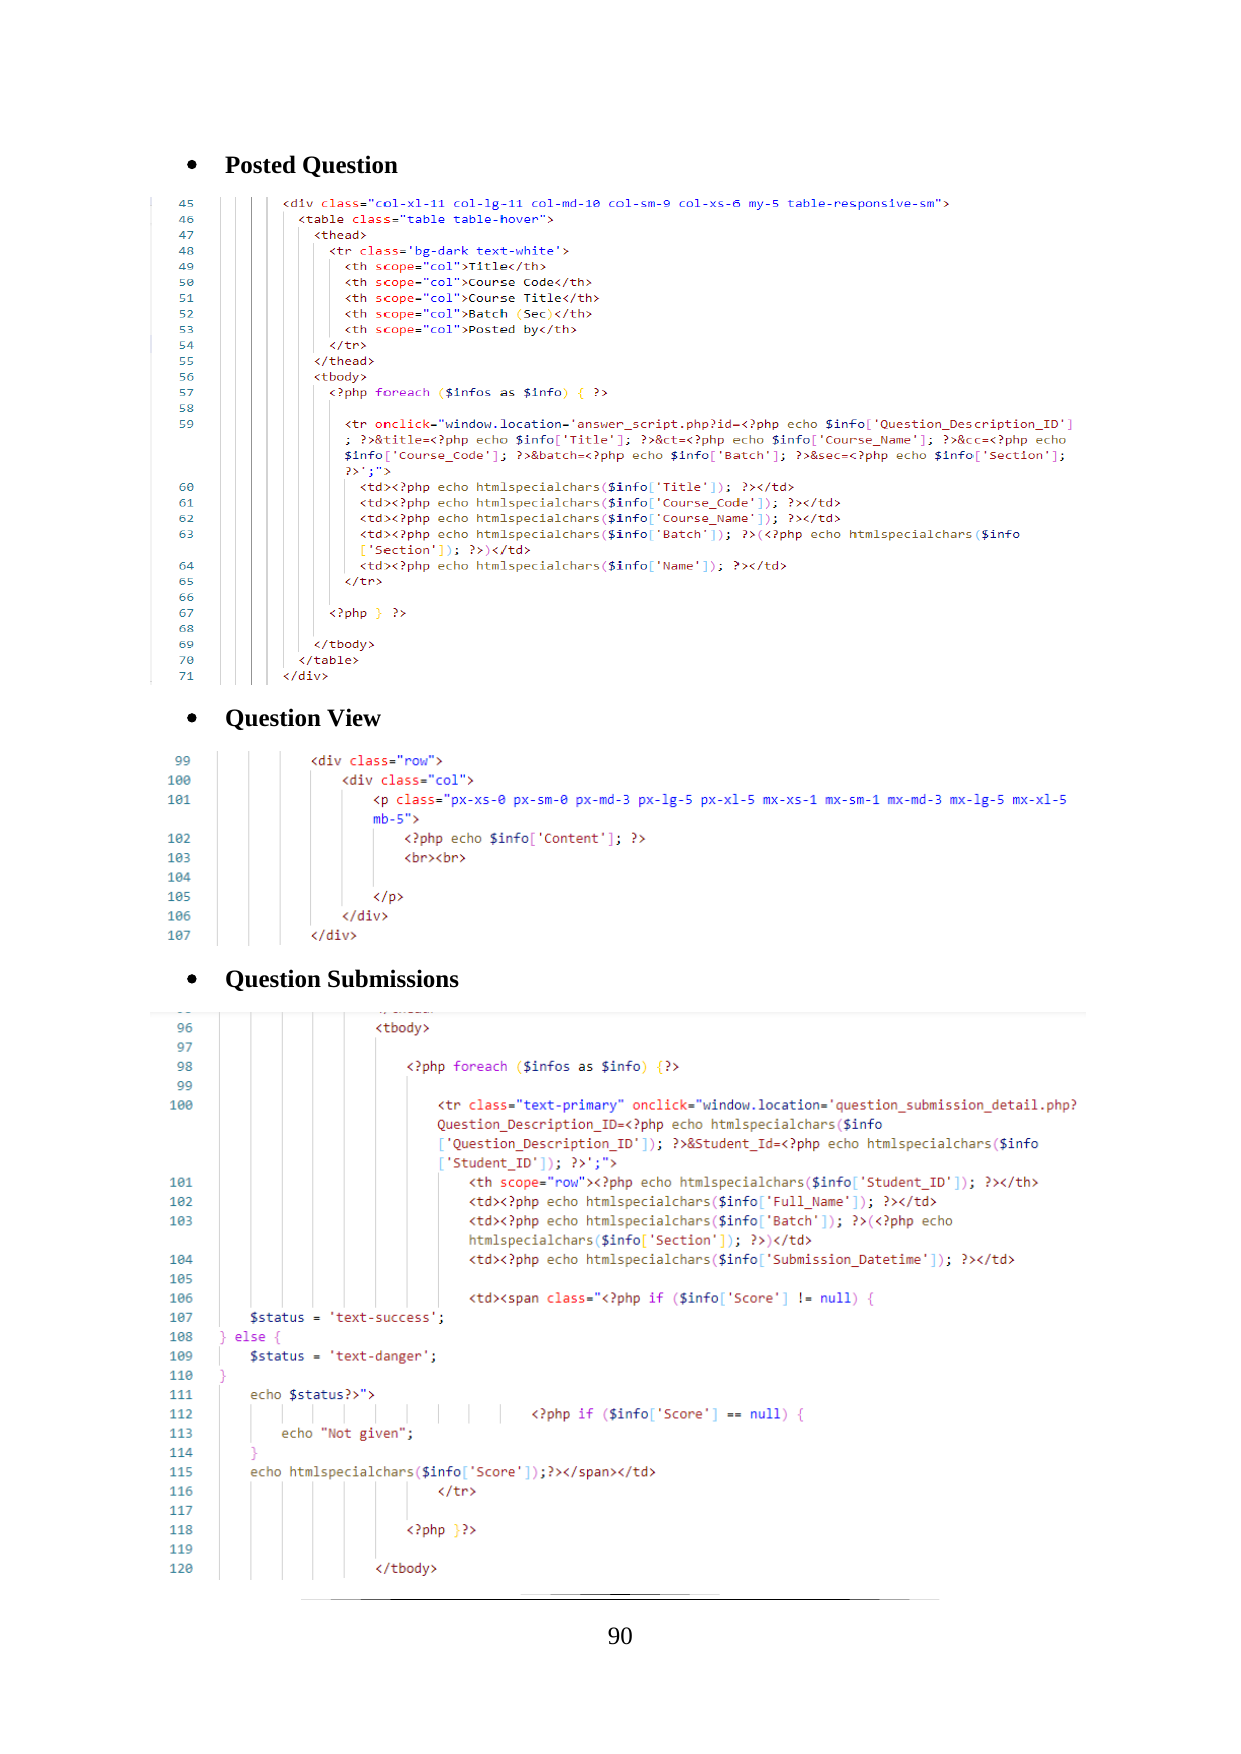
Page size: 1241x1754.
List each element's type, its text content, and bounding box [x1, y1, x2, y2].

list Question Submissions [187, 964, 1090, 993]
picture [150, 197, 1091, 685]
picture [150, 751, 1091, 946]
picture [150, 1012, 1091, 1580]
list Posted Question [187, 150, 1090, 179]
list Question View [187, 703, 1090, 732]
